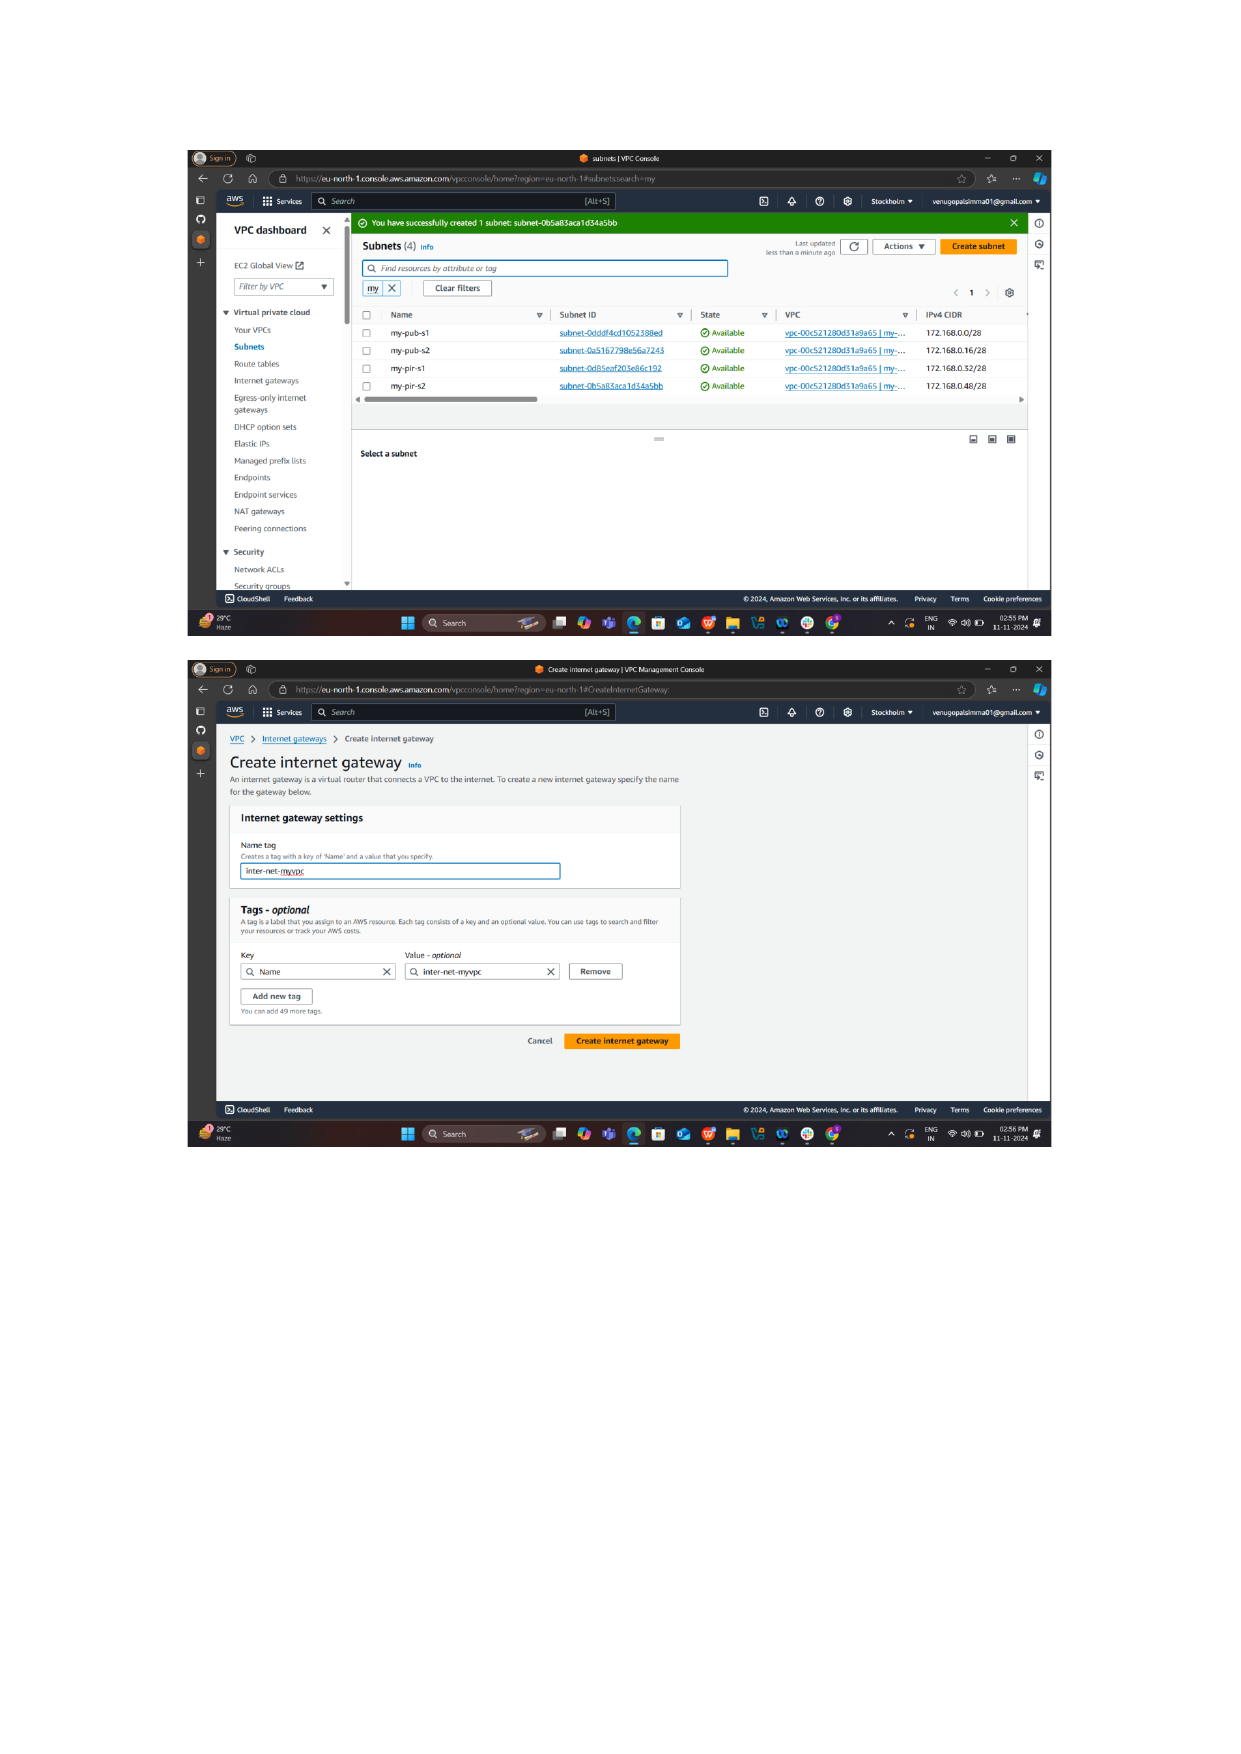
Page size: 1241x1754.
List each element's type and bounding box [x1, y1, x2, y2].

picture [187, 150, 1052, 636]
picture [187, 660, 1052, 1147]
